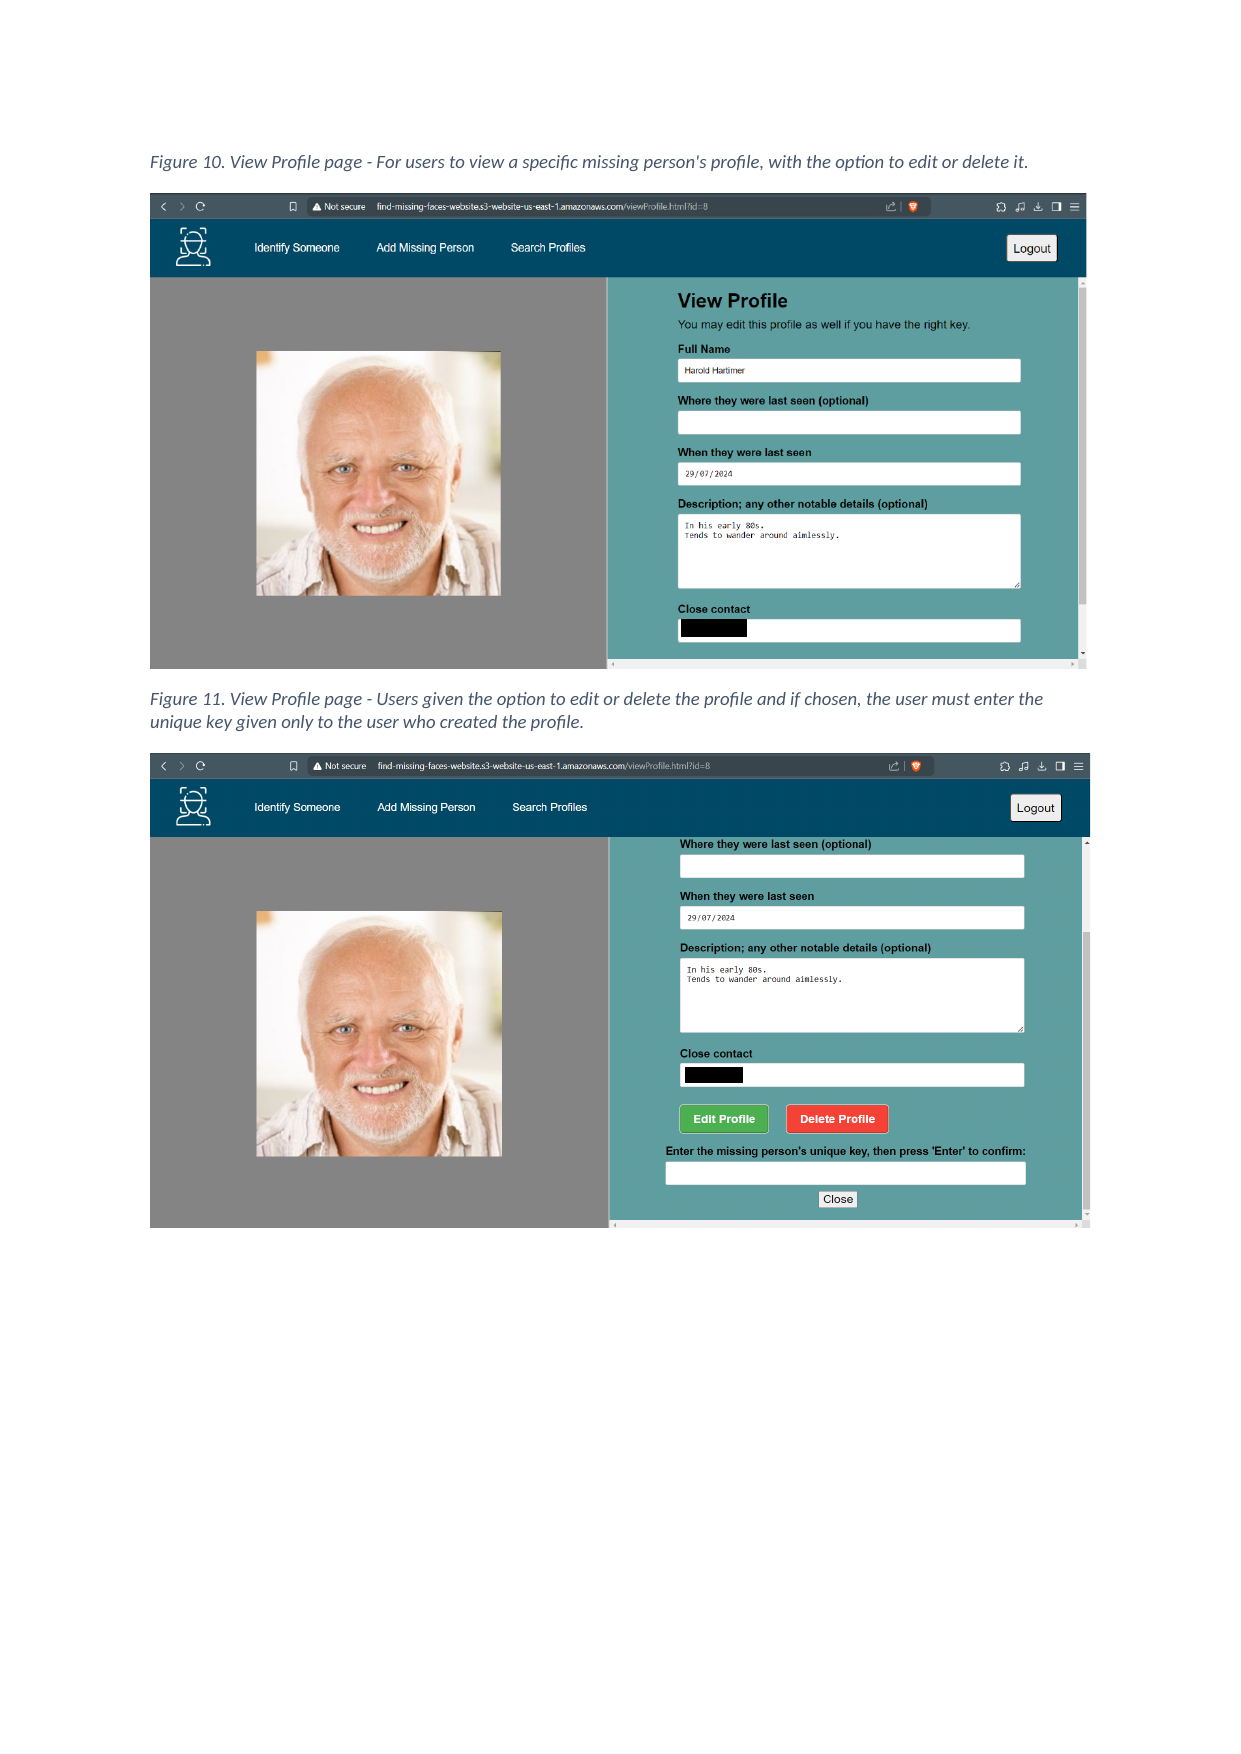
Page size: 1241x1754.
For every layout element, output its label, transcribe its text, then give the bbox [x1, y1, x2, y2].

picture [150, 753, 1091, 778]
picture [150, 838, 1091, 1228]
picture [314, 246, 323, 251]
picture [262, 244, 271, 251]
picture [1007, 234, 1057, 261]
picture [565, 244, 583, 251]
picture [150, 278, 1087, 669]
picture [1011, 794, 1061, 821]
picture [567, 806, 577, 810]
picture [274, 244, 284, 251]
picture [150, 193, 1087, 218]
